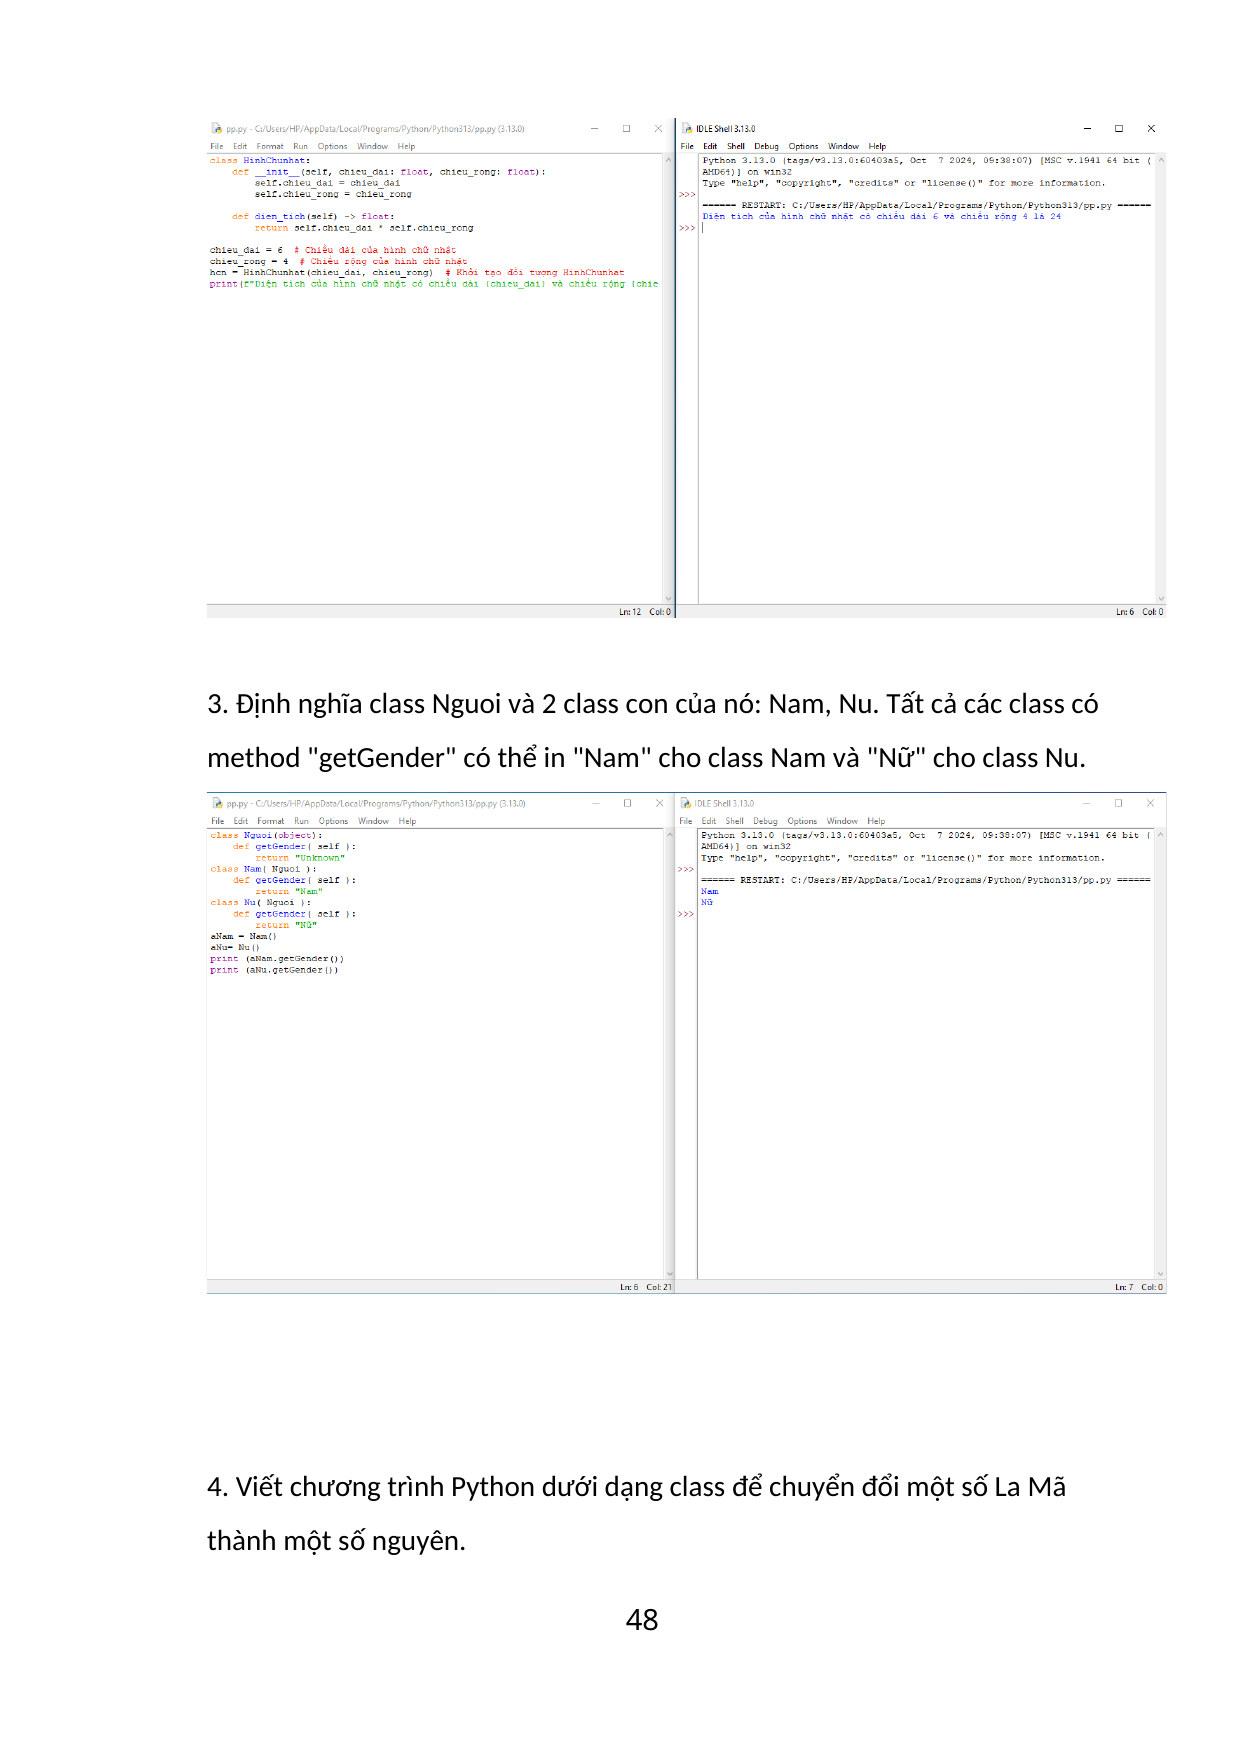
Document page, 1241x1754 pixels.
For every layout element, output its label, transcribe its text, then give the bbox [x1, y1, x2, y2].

list method "getGender" có thể in "Nam" cho class Nam và "Nữ" cho class Nu. [207, 739, 1122, 774]
list 4. Viết chương trình Python dưới dạng class để chuyển đổi một số La Mã thành một số nguyên. [207, 1468, 1122, 1557]
list 3. Định nghĩa class Nguoi và 2 class con của nó: Nam, Nu. Tất cả các class có [207, 685, 1122, 721]
picture [206, 118, 1167, 618]
picture [206, 792, 1167, 1294]
